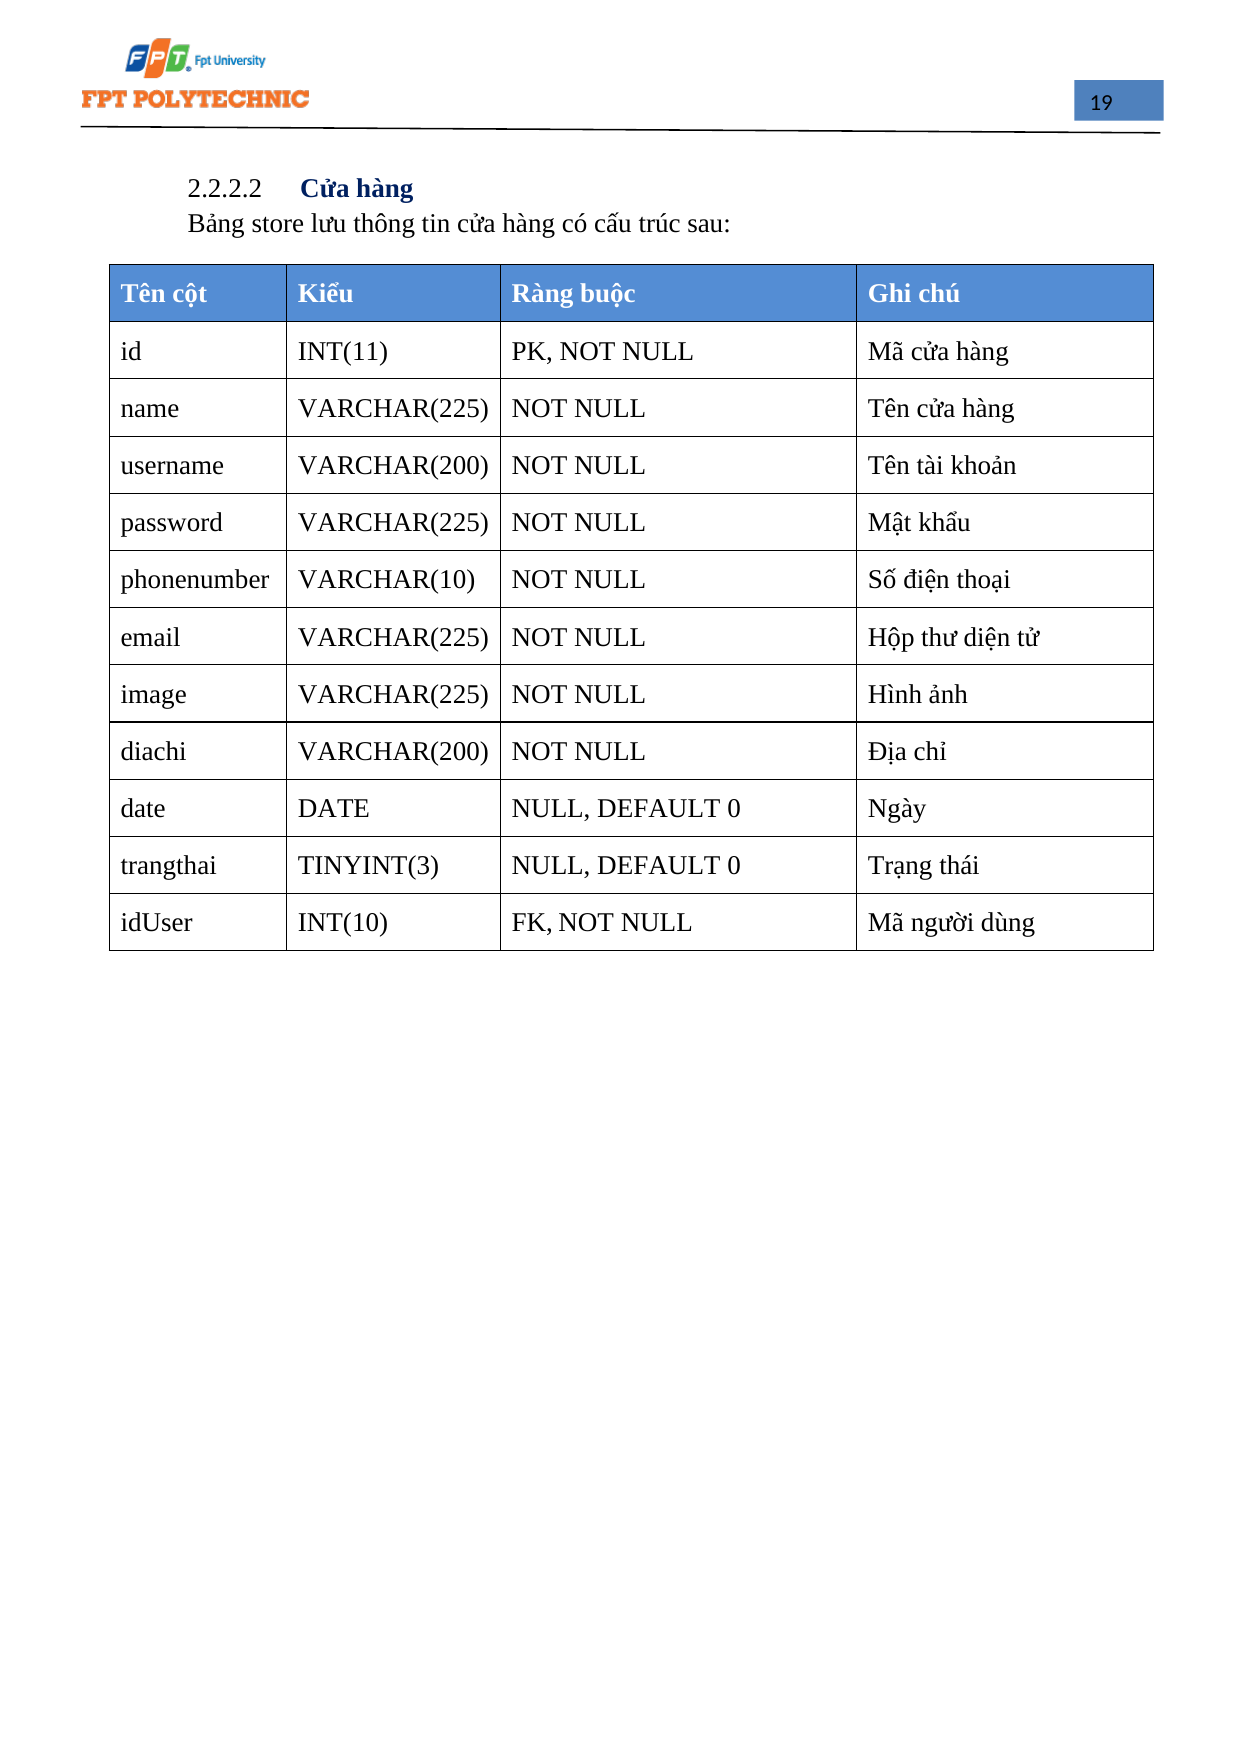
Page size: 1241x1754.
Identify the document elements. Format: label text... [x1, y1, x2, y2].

table_cell image [110, 665, 286, 721]
table_cell NOT NULL [501, 665, 856, 721]
table_cell Mã cửa hàng [857, 322, 1153, 378]
table_cell Tên cửa hàng [857, 379, 1153, 436]
table_cell NULL, DEFAULT 0 [501, 780, 856, 836]
table_cell trangthai [110, 837, 286, 893]
table_cell NOT NULL [501, 494, 856, 550]
table_cell Ngày [857, 780, 1153, 836]
table_cell NOT NULL [501, 723, 856, 779]
table_cell name [110, 379, 286, 436]
table_cell Mã người dùng [857, 894, 1153, 950]
table_cell date [110, 780, 286, 836]
table_cell VARCHAR(200) [287, 437, 500, 493]
table_cell diachi [110, 723, 286, 779]
table_cell VARCHAR(225) [287, 608, 500, 664]
table_cell NULL, DEFAULT 0 [501, 837, 856, 893]
table_cell idUser [110, 894, 286, 950]
table_cell NOT NULL [501, 551, 856, 607]
table_cell phonenumber [110, 551, 286, 607]
table_cell VARCHAR(200) [287, 723, 500, 779]
table_cell VARCHAR(225) [287, 665, 500, 721]
table_cell Mật khẩu [857, 494, 1153, 550]
table_cell Trạng thái [857, 837, 1153, 893]
picture [75, 32, 324, 116]
table_cell VARCHAR(225) [287, 379, 500, 436]
table_cell INT(11) [287, 322, 500, 378]
table_cell NOT NULL [501, 379, 856, 436]
table_cell DATE [287, 780, 500, 836]
table_cell NOT NULL [501, 608, 856, 664]
table_cell username [110, 437, 286, 493]
table_cell TINYINT(3) [287, 837, 500, 893]
table_cell VARCHAR(10) [287, 551, 500, 607]
table_cell password [110, 494, 286, 550]
table_cell Số điện thoại [857, 551, 1153, 607]
table_cell VARCHAR(225) [287, 494, 500, 550]
table_cell email [110, 608, 286, 664]
table_cell Tên tài khoản [857, 437, 1153, 493]
table_cell PK, NOT NULL [501, 322, 856, 378]
list Cửa hàng [187, 172, 1165, 203]
table_header Tên cột [110, 265, 286, 321]
table_cell INT(10) [287, 894, 500, 950]
table_header Kiểu [287, 265, 500, 321]
table_header Ghi chú [857, 265, 1153, 321]
table_cell id [110, 322, 286, 378]
table_cell Hộp thư diện tử [857, 608, 1153, 664]
table_cell FK, NOT NULL [501, 894, 856, 950]
table_cell Hình ảnh [857, 665, 1153, 721]
table_cell NOT NULL [501, 437, 856, 493]
table_cell Địa chỉ [857, 723, 1153, 779]
table_header Ràng buộc [501, 265, 856, 321]
list Bảng store lưu thông tin cửa hàng có cấu trúc sau: [152, 207, 1165, 238]
